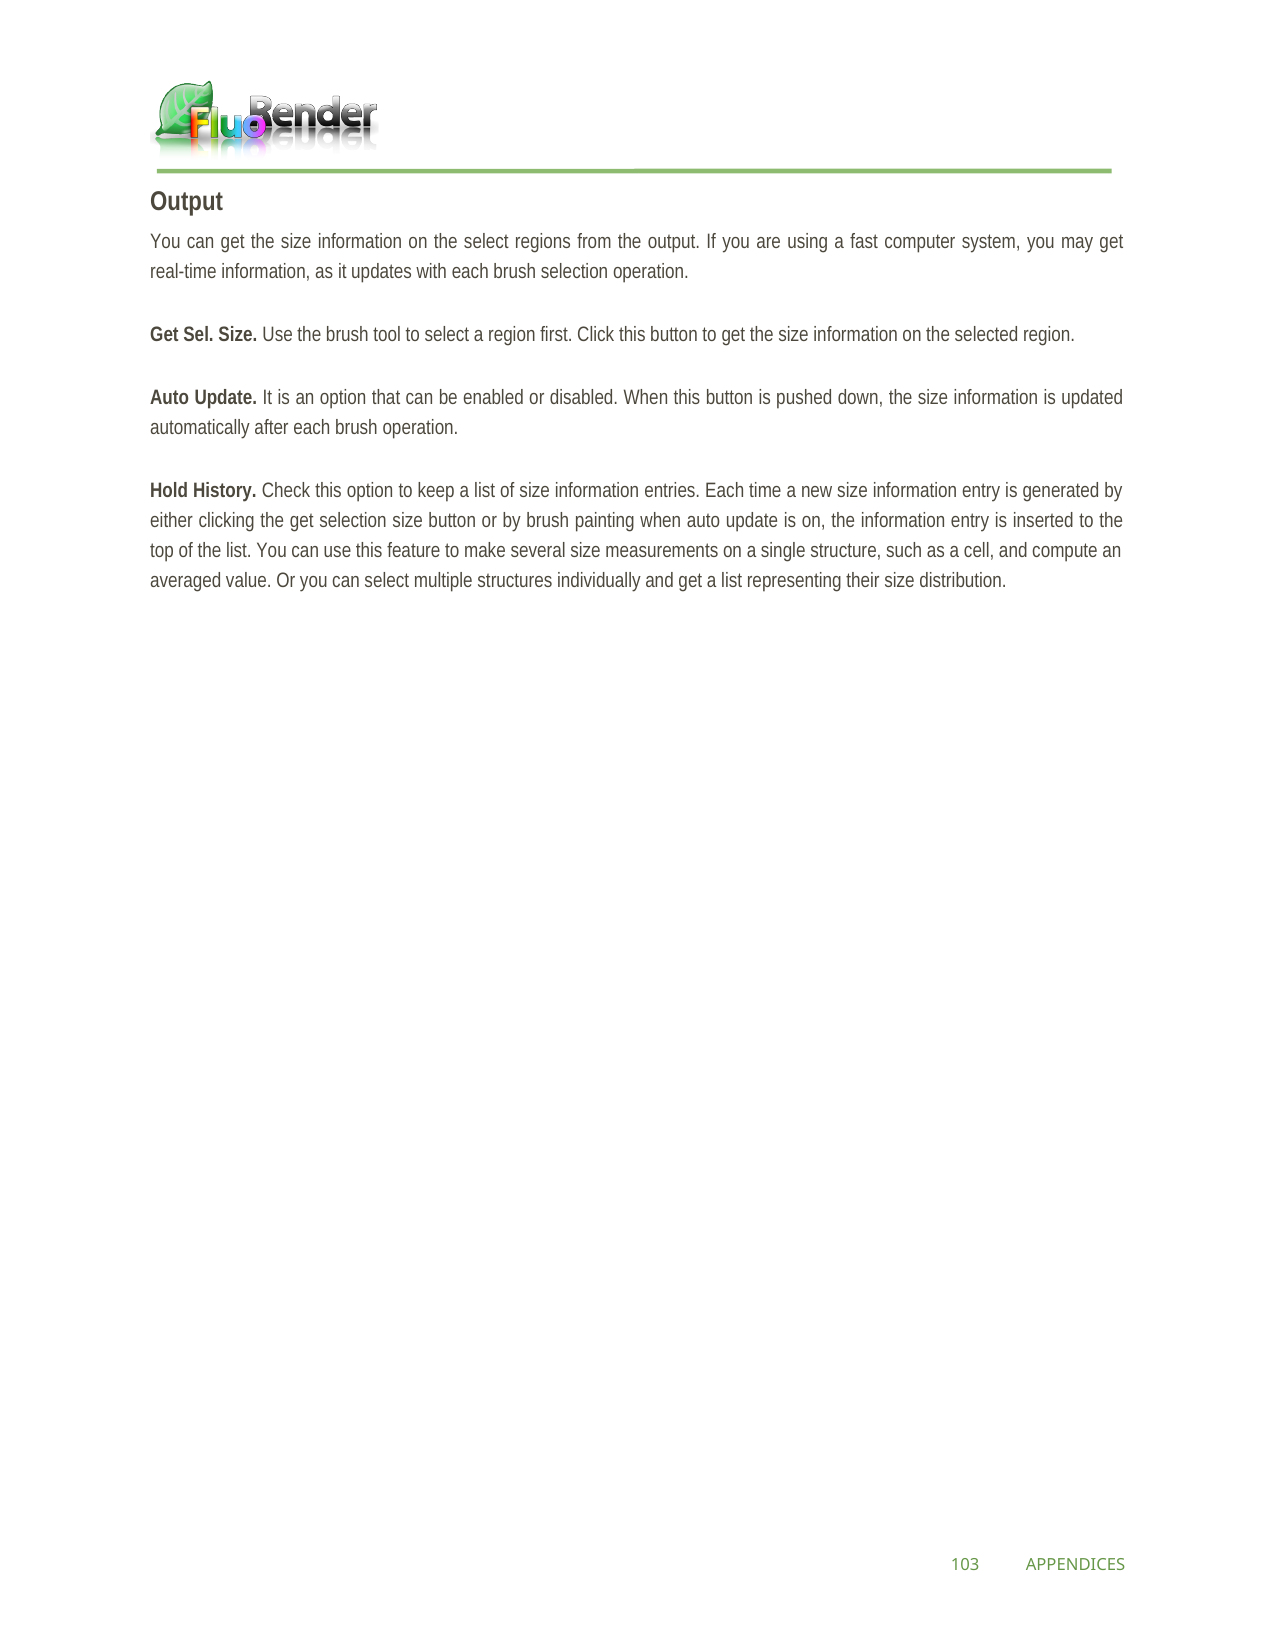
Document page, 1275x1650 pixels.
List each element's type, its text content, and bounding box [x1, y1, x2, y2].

picture [150, 75, 379, 162]
text You can get the size information on the select regions from the output. If you are using a fast computer system, you may get real-time information, as it updates with each brush selection operation. [150, 229, 1125, 283]
subtitle Output [150, 185, 1125, 216]
text Get Sel. Size. Use the brush tool to select a region first. Click this button to get the size information on the selected region. [150, 322, 1125, 346]
text Auto Update. It is an option that can be enabled or disabled. When this button is pushed down, the size information is updated automatically after each brush operation. [150, 385, 1125, 439]
text Hold History. Check this option to keep a list of size information entries. Each time a new size information entry is generated by either clicking the get selection size button or by brush painting when auto update is on, the information entry is inserted to the top of the list. You can use this feature to make several size measurements on a single structure, such as a cell, and compute an averaged value. Or you can select multiple structures individually and get a list representing their size distribution. [150, 478, 1125, 592]
